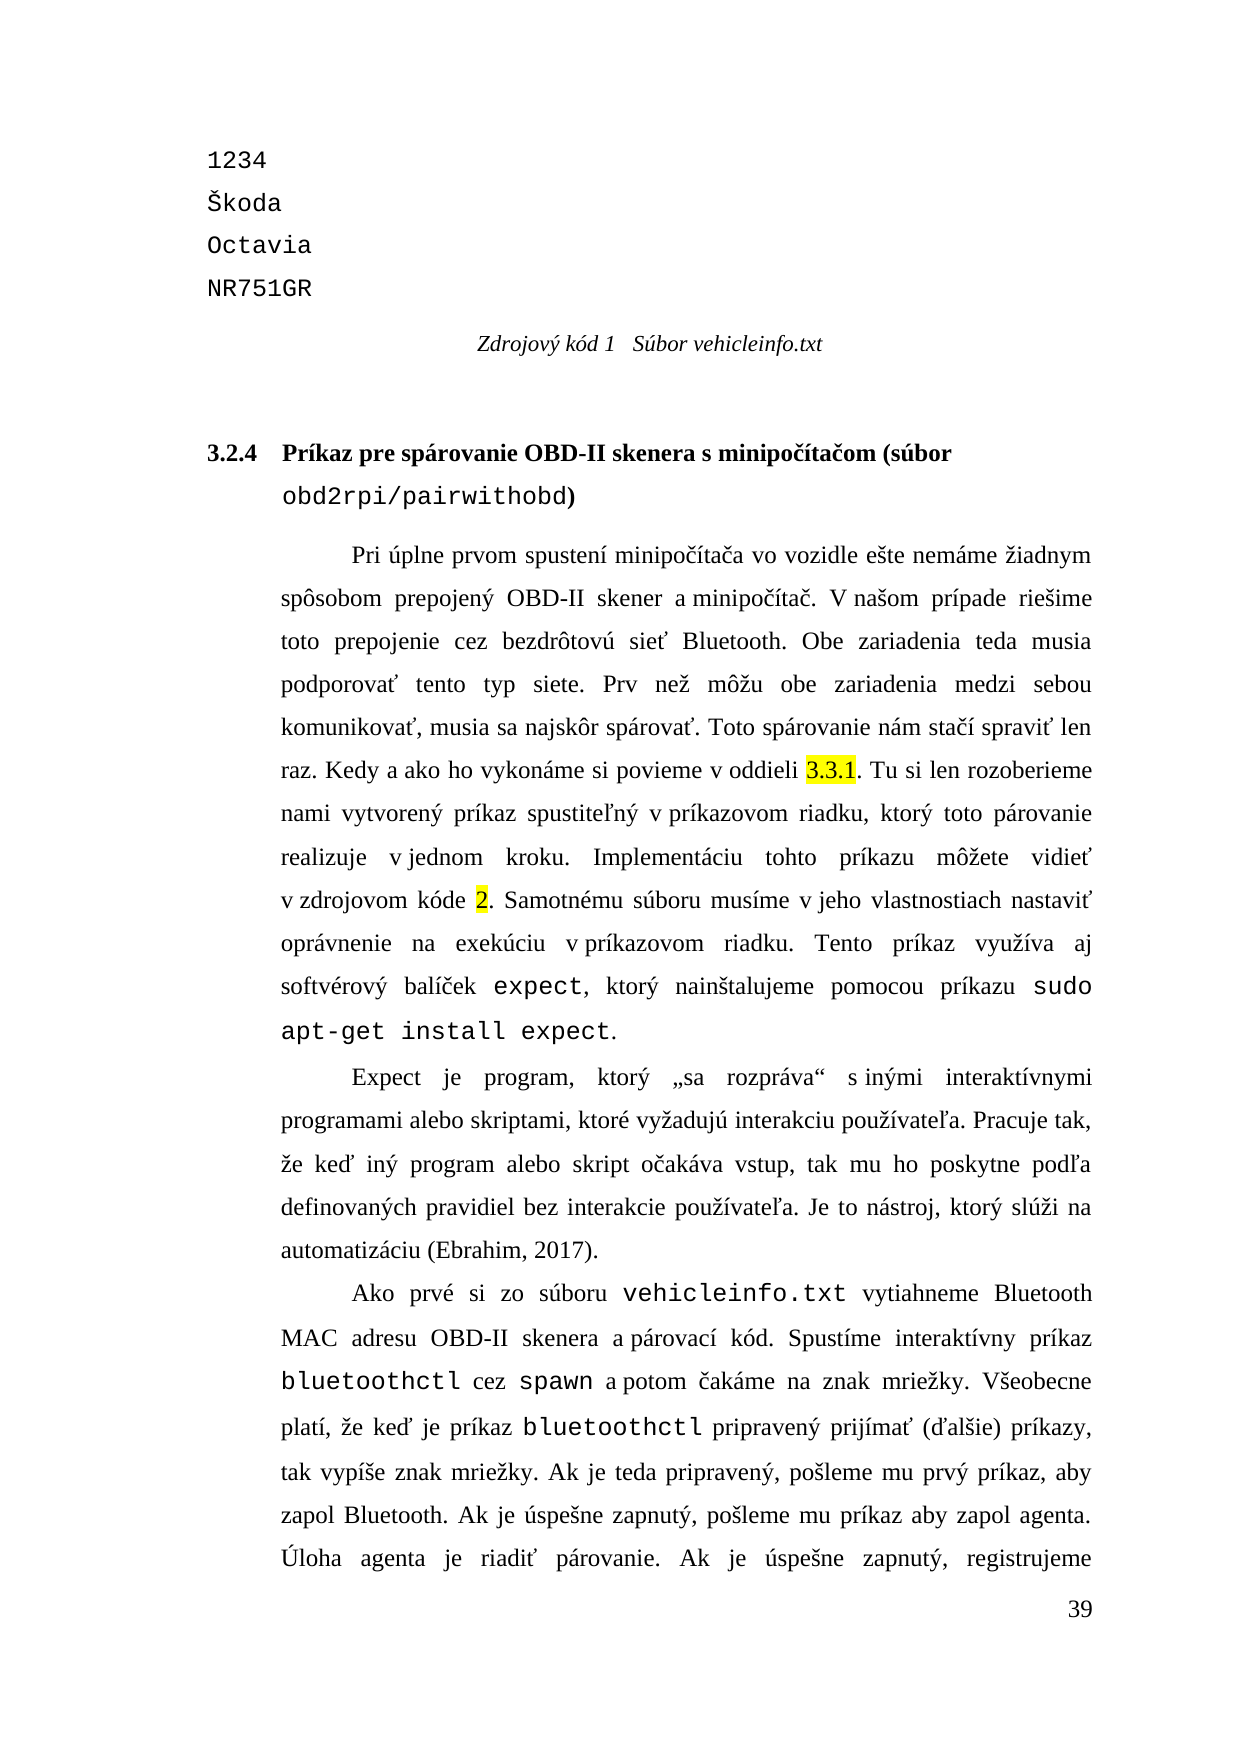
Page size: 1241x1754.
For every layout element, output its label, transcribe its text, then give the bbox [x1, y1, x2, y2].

text Škoda [207, 190, 1092, 218]
text Zdrojový kód Súbor vehicleinfo.txt [207, 330, 1092, 357]
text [281, 1278, 1092, 1572]
text Octavia [207, 233, 1092, 261]
text Pri úplne prvom spustení minipočítača vo vozidle ešte nemáme žiadnym spôsobom prepojený OBD-II skener a minipočítač. V našom prípade riešime toto prepojenie cez bezdrôtovú sieť Bluetooth. Obe zariadenia teda musia podporovať tento typ siete. Prv než môžu obe zariadenia medzi sebou komunikovať, musia sa najskôr spárovať. Toto spárovanie nám stačí spraviť len raz. Kedy a ako ho vykonáme si povieme v oddieli 3.3.1. Tu si len rozoberieme nami vytvorený príkaz spustiteľný v príkazovom riadku, ktorý toto párovanie realizuje v jednom kroku. Implementáciu tohto príkazu môžete vidieť v zdrojovom kóde 2. Samotnému súboru musíme v jeho vlastnostiach nastaviť oprávnenie na exekúciu v príkazovom riadku. Tento príkaz využíva aj softvérový balíček expect, ktorý nainštalujeme pomocou príkazu sudo apt-get install expect. [281, 540, 1092, 1047]
text NR751GR [207, 275, 1092, 303]
text 1234 [207, 148, 1092, 176]
text Expect je program, ktorý „sa rozpráva“ s inými interaktívnymi programami alebo skriptami, ktoré vyžadujú interakciu používateľa. Pracuje tak, že keď iný program alebo skript očakáva vstup, tak mu ho poskytne podľa definovaných pravidiel bez interakcie používateľa. Je to nástroj, ktorý slúži na automatizáciu . [281, 1062, 1092, 1264]
subtitle 3.2.4 Príkaz pre spárovanie OBD-II skenera s minipočítačom (súbor obd2rpi/pairwithobd) [207, 438, 1092, 512]
